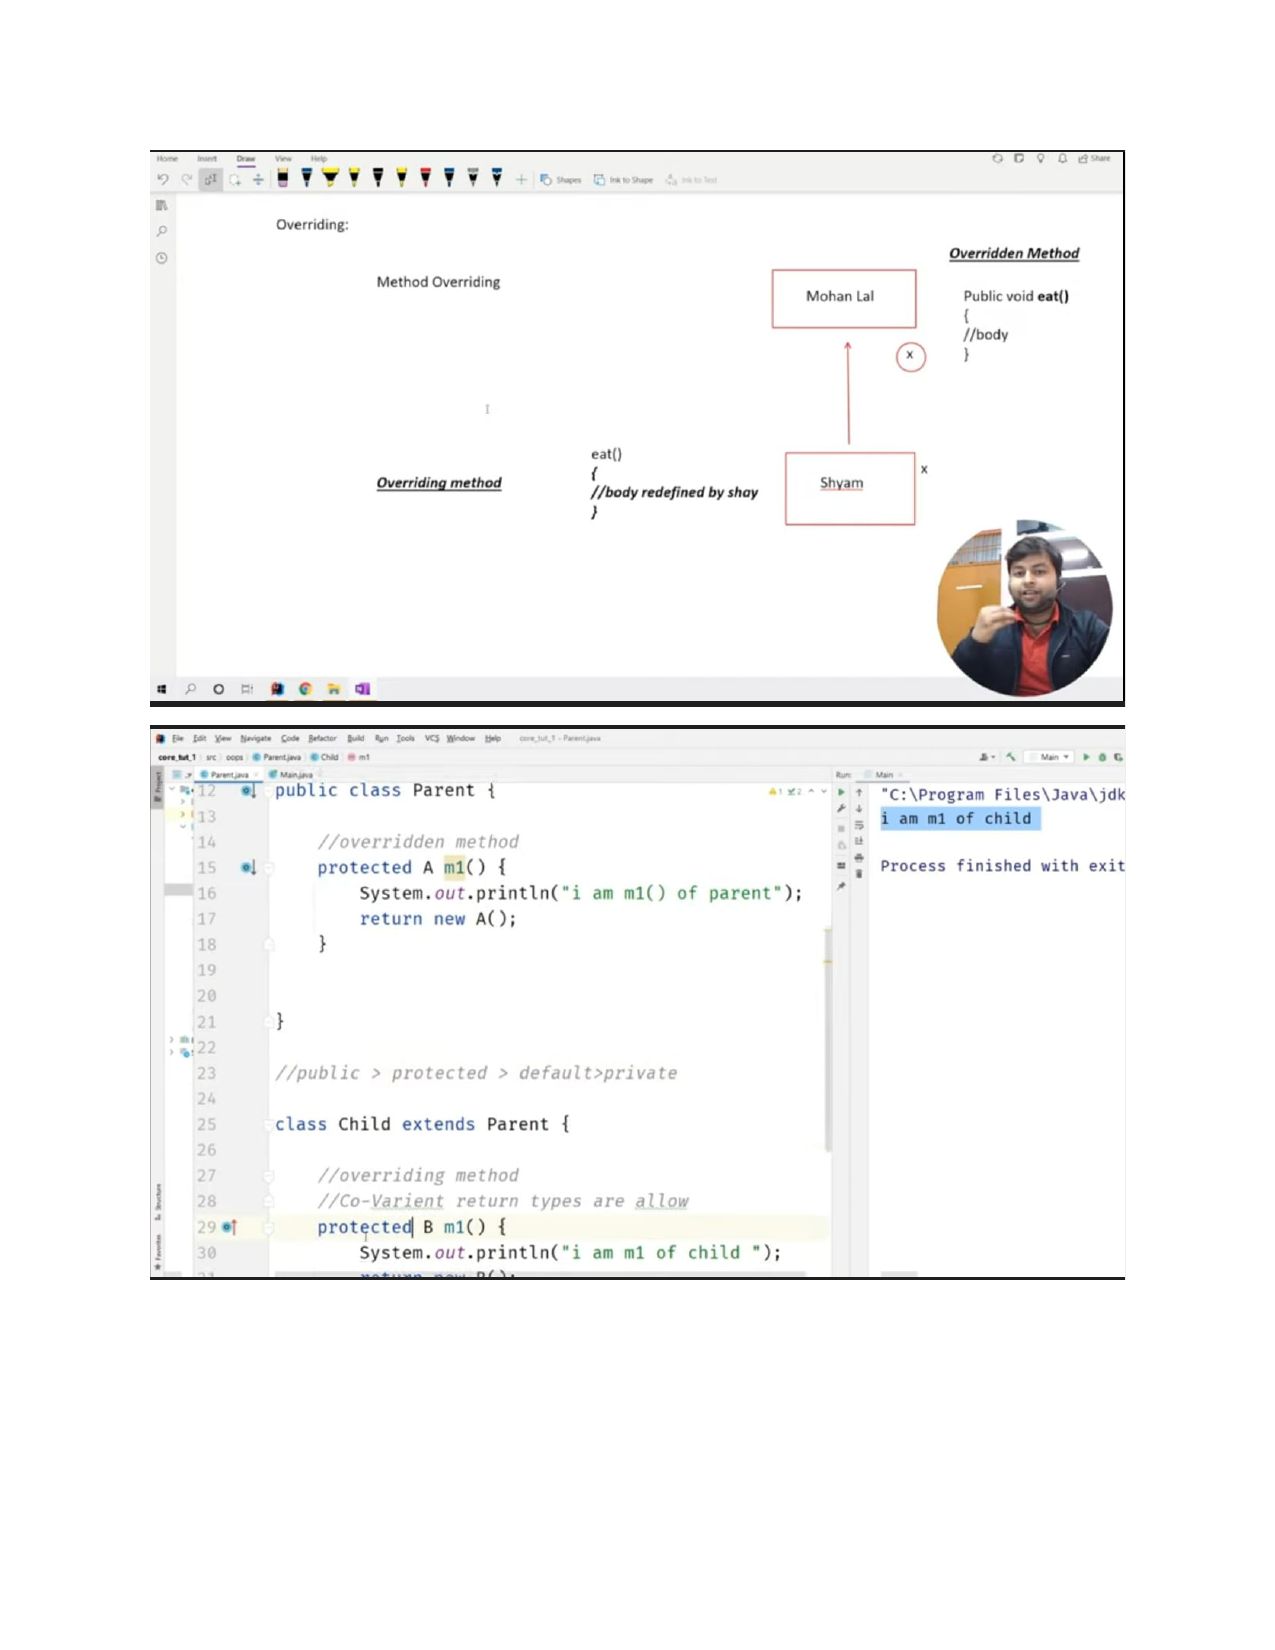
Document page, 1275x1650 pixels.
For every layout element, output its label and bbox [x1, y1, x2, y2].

picture [150, 150, 1125, 707]
picture [150, 725, 1125, 1280]
